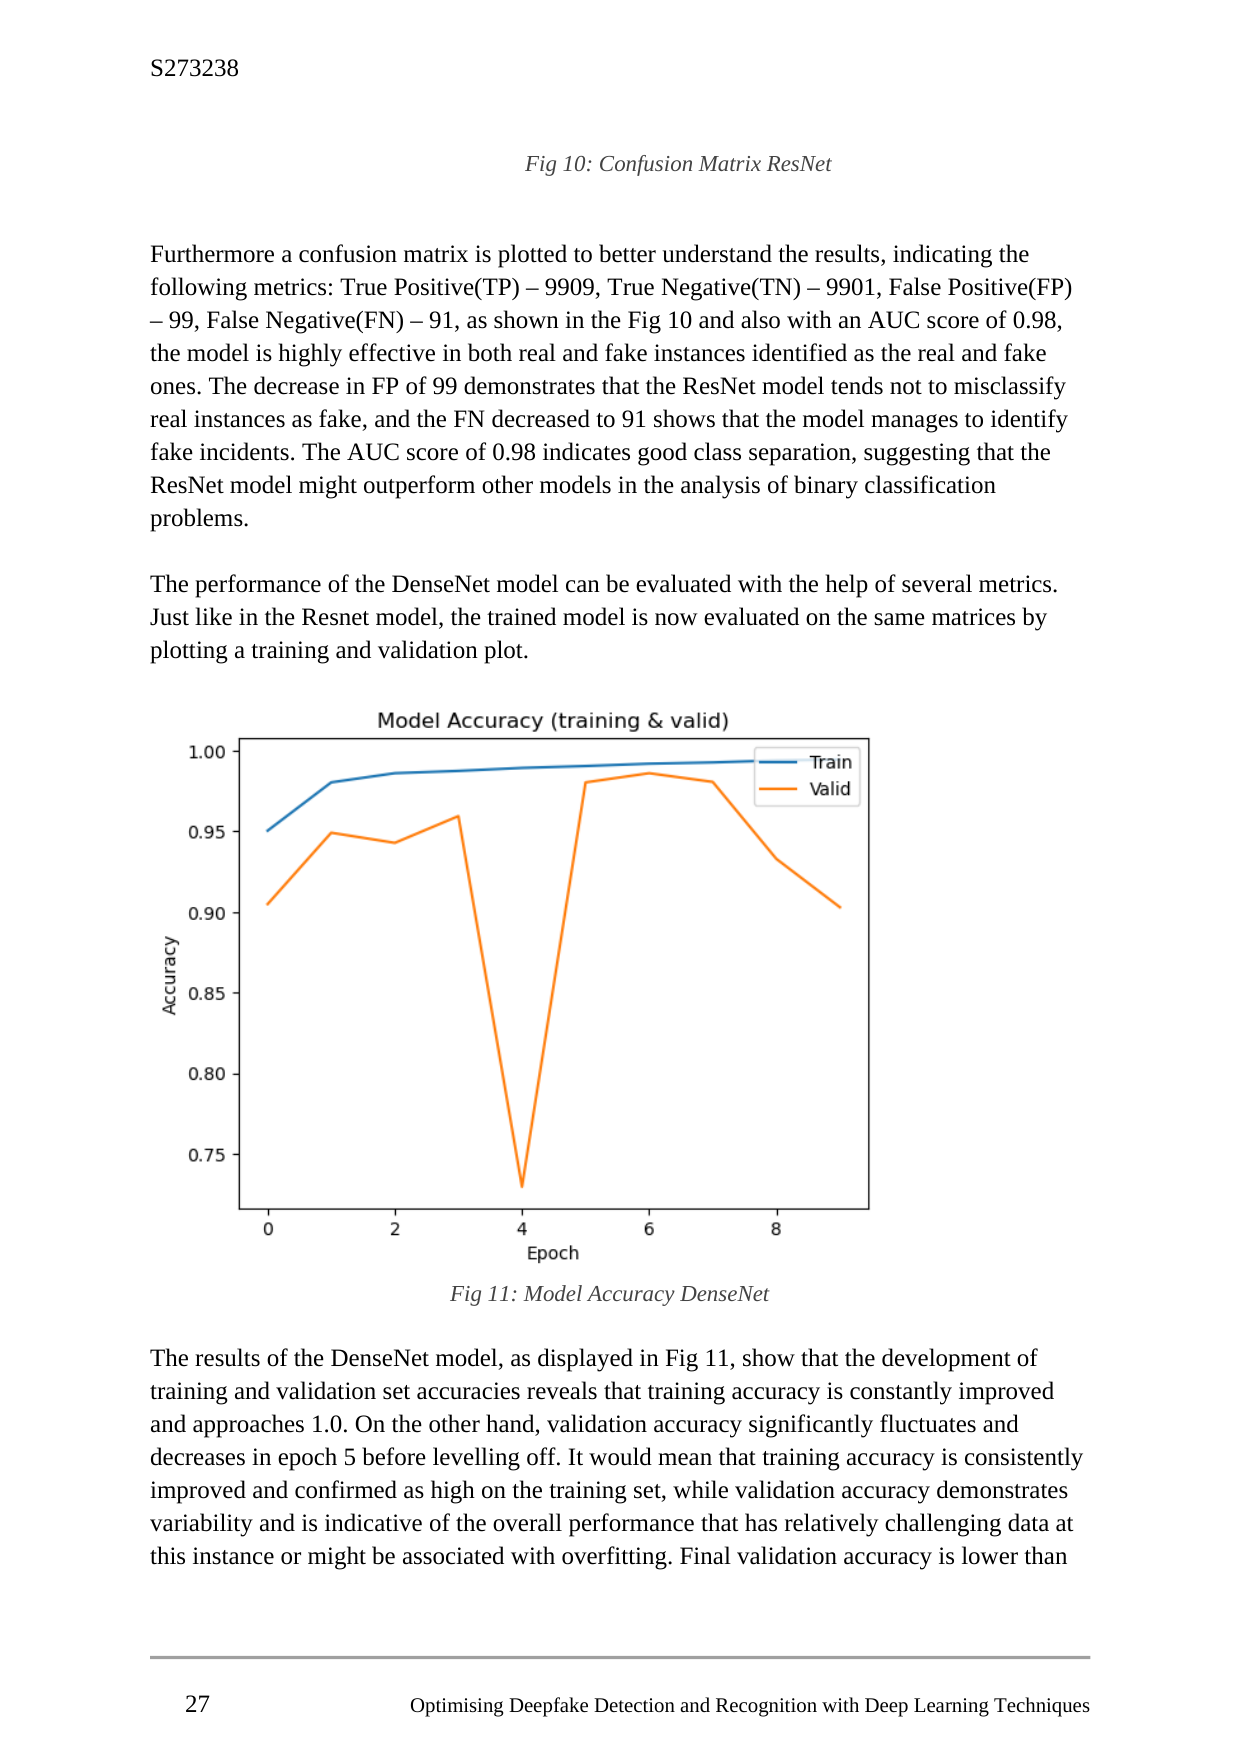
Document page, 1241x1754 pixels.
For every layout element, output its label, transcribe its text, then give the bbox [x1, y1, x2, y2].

text Fig 11: Model Accuracy DenseNet [150, 1280, 1090, 1306]
text Furthermore a confusion matrix is plotted to better understand the results, indicating the following metrics: True Positive(TP) – 9909, True Negative(TN) – 9901, False Positive(FP) – 99, False Negative(FN) – 91, as shown in the Fig 10 and also with an AUC score of 0.98, the model is highly effective in both real and fake instances identified as the real and fake ones. The decrease in FP of 99 demonstrates that the ResNet model tends not to misclassify real instances as fake, and the FN decreased to 91 shows that the model manages to identify fake incidents. The AUC score of 0.98 indicates good class separation, suggesting that the ResNet model might outperform other models in the analysis of binary classification problems. [150, 239, 1090, 532]
picture [150, 701, 881, 1276]
text Fig 10: Confusion Matrix ResNet [150, 150, 1090, 176]
text The performance of the DenseNet model can be evaluated with the help of several metrics. Just like in the Resnet model, the trained model is now evaluated on the same matrices by plotting a training and validation plot. [150, 569, 1090, 664]
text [150, 1343, 1090, 1570]
